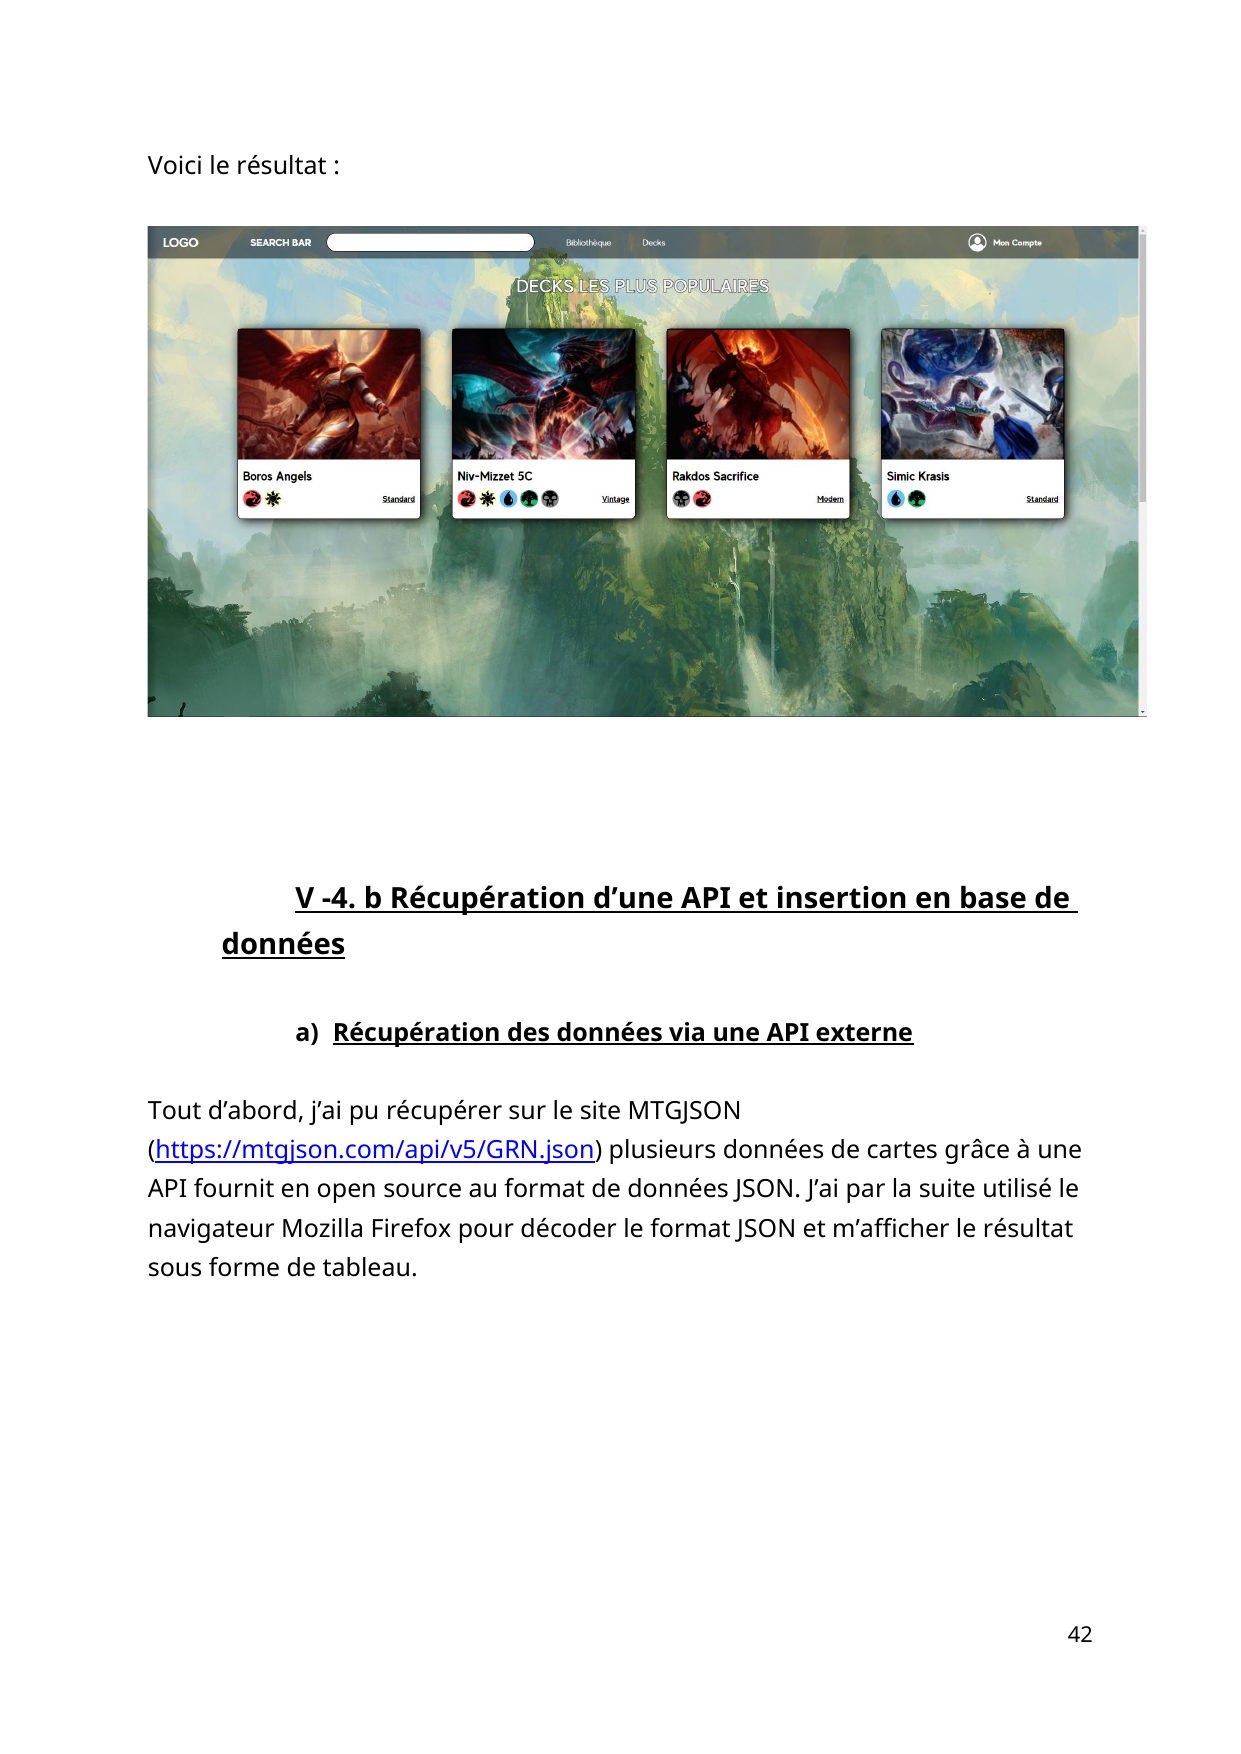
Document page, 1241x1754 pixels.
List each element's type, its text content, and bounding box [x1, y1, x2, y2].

list Récupération des données via une API externe [295, 1014, 1093, 1048]
text Tout d’abord, j’ai pu récupérer sur le site MTGJSON (https://mtgjson.com/api/v5/GRN.json) plusieurs données de cartes grâce à une API fournit en open source au format de données JSON. J’ai par la suite utilisé le navigateur Mozilla Firefox pour décoder le format JSON et m’afficher le résultat sous forme de tableau. [148, 1093, 1093, 1283]
text V -4. b Récupération d’une API et insertion en base de données [221, 877, 1093, 963]
text Voici le résultat : [148, 148, 1093, 182]
picture [147, 226, 1147, 717]
